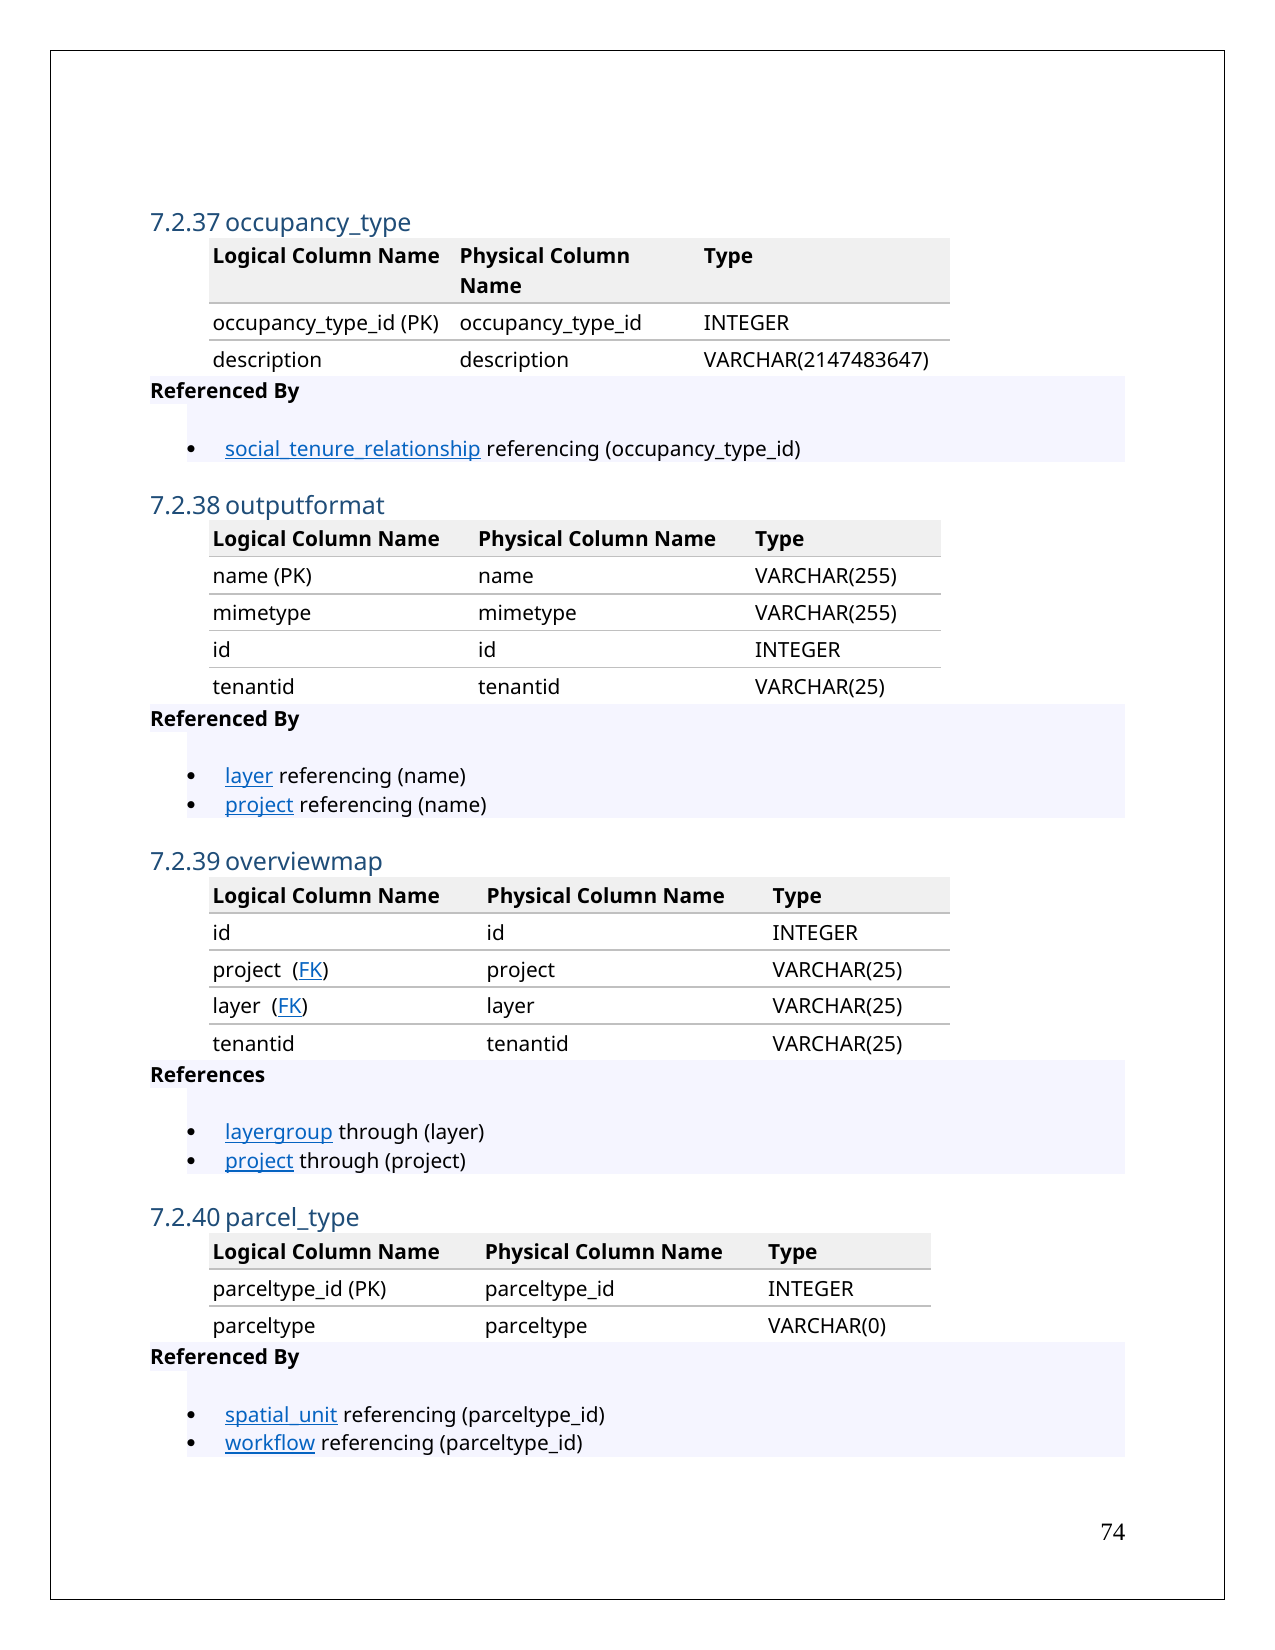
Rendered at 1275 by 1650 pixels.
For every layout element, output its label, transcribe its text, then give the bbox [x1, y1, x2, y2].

table_cell VARCHAR(25) [769, 988, 950, 1023]
table_cell tenantid [475, 668, 752, 704]
table_header Physical Column Name [475, 520, 752, 556]
table_cell id [209, 914, 483, 949]
table_cell mimetype [209, 595, 475, 630]
table_cell layer [483, 988, 769, 1023]
subtitle Referenced By [150, 1342, 1125, 1371]
table_cell VARCHAR(255) [752, 595, 941, 630]
table_header Logical Column Name [209, 520, 475, 556]
list spatial_unit referencing (parceltype_id) [187, 1400, 1125, 1428]
table_cell description [209, 341, 456, 376]
table_cell parceltype [481, 1307, 765, 1342]
table_cell parceltype_id (PK) [209, 1270, 481, 1305]
table_cell INTEGER [752, 631, 941, 667]
table_cell name [475, 557, 752, 593]
table_cell INTEGER [765, 1270, 931, 1305]
table_header Physical Column Name [483, 877, 769, 912]
subtitle parcel_type [150, 1203, 1125, 1233]
table_cell name (PK) [209, 557, 475, 593]
list project referencing (name) [187, 790, 1125, 818]
table_header Physical Column Name [456, 238, 700, 302]
table_header Logical Column Name [209, 877, 483, 912]
table_header Type [769, 877, 950, 912]
table_header Type [765, 1233, 931, 1268]
table_header Type [700, 238, 950, 302]
subtitle outputformat [150, 491, 1125, 520]
table_cell VARCHAR(25) [769, 1025, 950, 1060]
table_cell VARCHAR(0) [765, 1307, 931, 1342]
subtitle occupancy_type [150, 208, 1125, 237]
table_cell mimetype [475, 595, 752, 630]
subtitle References [150, 1060, 1125, 1088]
table_cell project (FK) [209, 951, 483, 986]
list project through (project) [187, 1146, 1125, 1174]
table_cell description [456, 341, 700, 376]
list social_tenure_relationship referencing (occupancy_type_id) [187, 434, 1125, 462]
table_cell tenantid [483, 1025, 769, 1060]
table_cell tenantid [209, 668, 475, 704]
table_header Logical Column Name [209, 1233, 481, 1268]
subtitle Referenced By [150, 704, 1125, 732]
table_header Physical Column Name [481, 1233, 765, 1268]
table_cell layer (FK) [209, 988, 483, 1023]
subtitle overviewmap [150, 847, 1125, 877]
subtitle Referenced By [150, 376, 1125, 404]
table_cell parceltype_id [481, 1270, 765, 1305]
table_cell id [483, 914, 769, 949]
table_cell INTEGER [769, 914, 950, 949]
list layergroup through (layer) [187, 1117, 1125, 1146]
table_cell project [483, 951, 769, 986]
table_cell occupancy_type_id [456, 304, 700, 339]
table_header Type [752, 520, 941, 556]
table_cell id [209, 631, 475, 667]
list layer referencing (name) [187, 761, 1125, 790]
list workflow referencing (parceltype_id) [187, 1428, 1125, 1457]
table_cell INTEGER [700, 304, 950, 339]
table_cell VARCHAR(25) [752, 668, 941, 704]
table_cell parceltype [209, 1307, 481, 1342]
table_cell occupancy_type_id (PK) [209, 304, 456, 339]
table_cell VARCHAR(2147483647) [700, 341, 950, 376]
table_cell VARCHAR(25) [769, 951, 950, 986]
table_header Logical Column Name [209, 238, 456, 302]
table_cell VARCHAR(255) [752, 557, 941, 593]
table_cell id [475, 631, 752, 667]
table_cell tenantid [209, 1025, 483, 1060]
